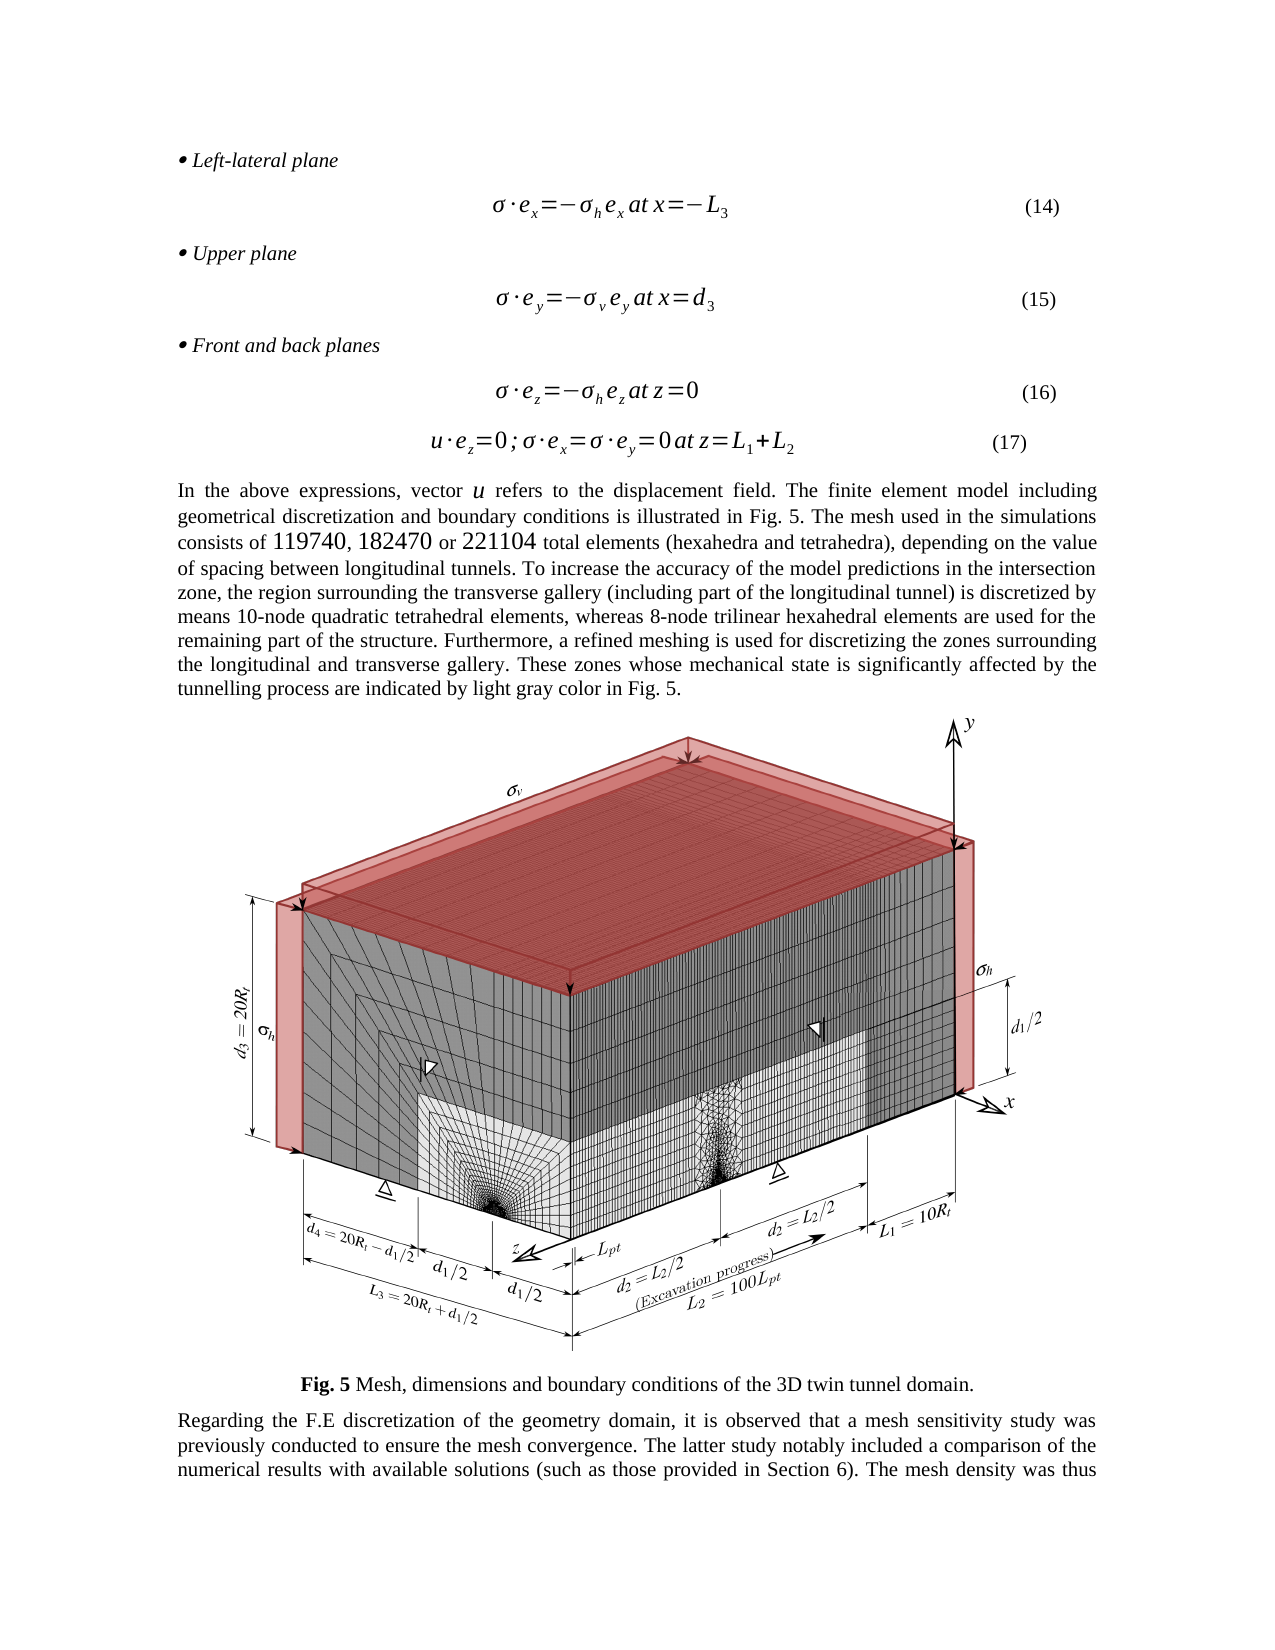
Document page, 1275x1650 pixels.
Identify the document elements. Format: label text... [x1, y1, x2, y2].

text In the above expressions, vector refers to the displacement field. The finite element model including geometrical discretization and boundary conditions is illustrated in Fig. 5. The mesh used in the simulations consists of , or total elements (hexahedra and tetrahedra), depending on the value of spacing between longitudinal tunnels. To increase the accuracy of the model predictions in the intersection zone, the region surrounding the transverse gallery (including part of the longitudinal tunnel) is discretized by means 10-node quadratic tetrahedral elements, whereas 8-node trilinear hexahedral elements are used for the remaining part of the structure. Furthermore, a refined meshing is used for discretizing the zones surrounding the longitudinal and transverse gallery. These zones whose mechanical state is significantly affected by the tunnelling process are indicated by light gray color in Fig. 5. [177, 476, 1098, 700]
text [177, 1408, 1098, 1481]
list Upper plane [177, 241, 1098, 264]
text (16) [215, 376, 1098, 408]
text (14) [215, 190, 1098, 222]
list Front and back planes [177, 333, 1098, 357]
list Left-lateral plane [177, 148, 1098, 172]
text Fig. 5 Mesh, dimensions and boundary conditions of the 3D twin tunnel domain. [177, 1372, 1098, 1396]
picture [233, 718, 1042, 1351]
text (17) [177, 426, 1098, 458]
text (15) [215, 283, 1098, 315]
